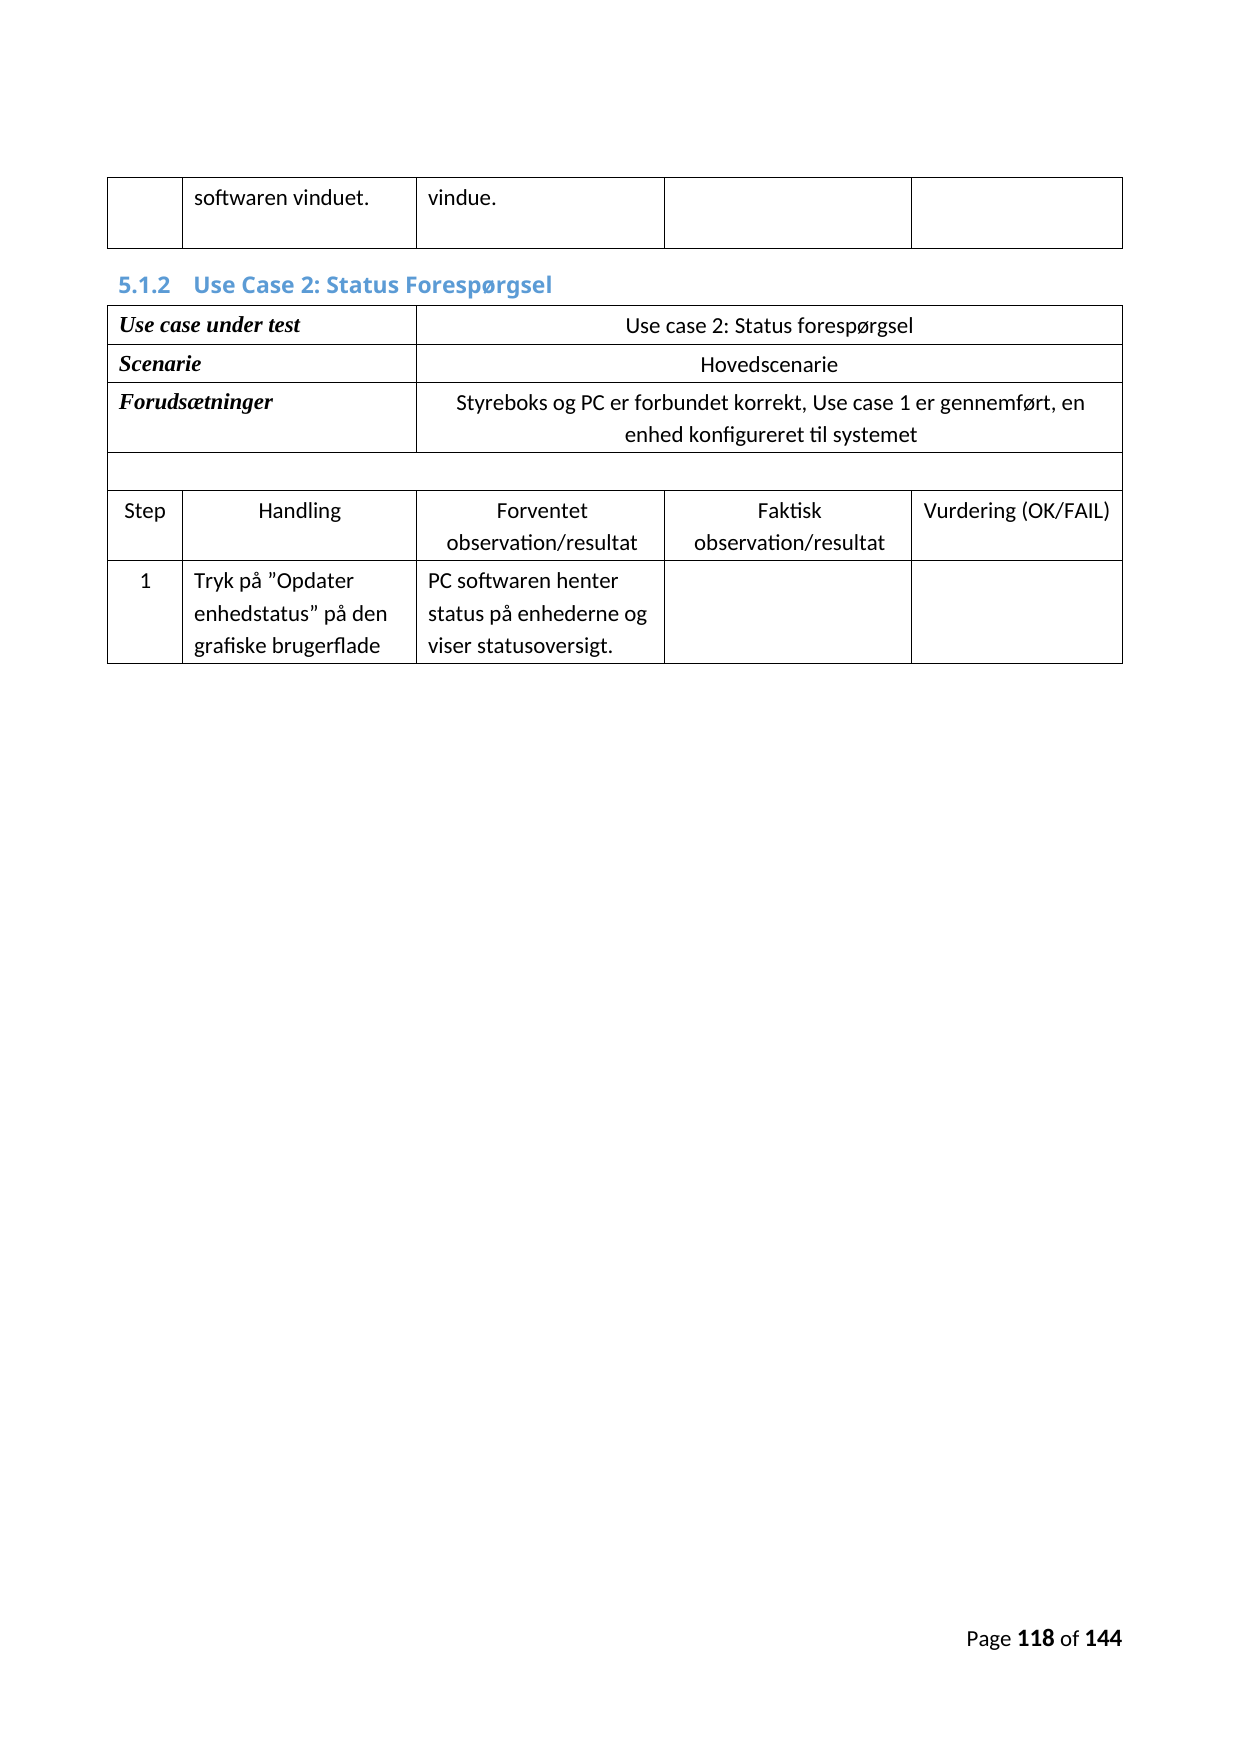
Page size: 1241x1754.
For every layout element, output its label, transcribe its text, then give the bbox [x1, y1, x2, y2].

table_cell [665, 178, 911, 247]
table_cell 2 [108, 178, 182, 247]
table_cell [416, 453, 1122, 490]
table_cell Step [108, 491, 182, 560]
table_header Use case under test [108, 306, 416, 343]
table_cell Tryk på ”Opdater enhedstatus” på den grafiske brugerflade [183, 561, 416, 663]
table_cell PC softwaren henter status på enhederne og viser statusoversigt. [417, 561, 664, 663]
table_cell Styreboks og PC er forbundet korrekt, Use case 1 er gennemført, en enhed konfigureret til systemet [417, 383, 1122, 452]
table_cell Faktisk observation/resultat [665, 491, 911, 560]
table_header Use case 2: Status forespørgsel [417, 306, 1122, 343]
table_cell Forventet observation/resultat [417, 491, 664, 560]
table_cell [665, 561, 911, 663]
subtitle Use Case 2: Status Forespørgsel [118, 269, 1122, 301]
table_cell 1 [108, 561, 182, 663]
table_cell Handling [183, 491, 416, 560]
table_cell [912, 561, 1122, 663]
table_cell Vurdering (OK/FAIL) [912, 491, 1122, 560]
table_cell [108, 453, 416, 490]
table_cell Hovedscenarie [417, 345, 1122, 382]
table_cell [912, 178, 1122, 247]
table_cell Forudsætninger [108, 383, 416, 452]
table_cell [183, 178, 416, 247]
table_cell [417, 178, 664, 247]
table_cell Scenarie [108, 345, 416, 382]
